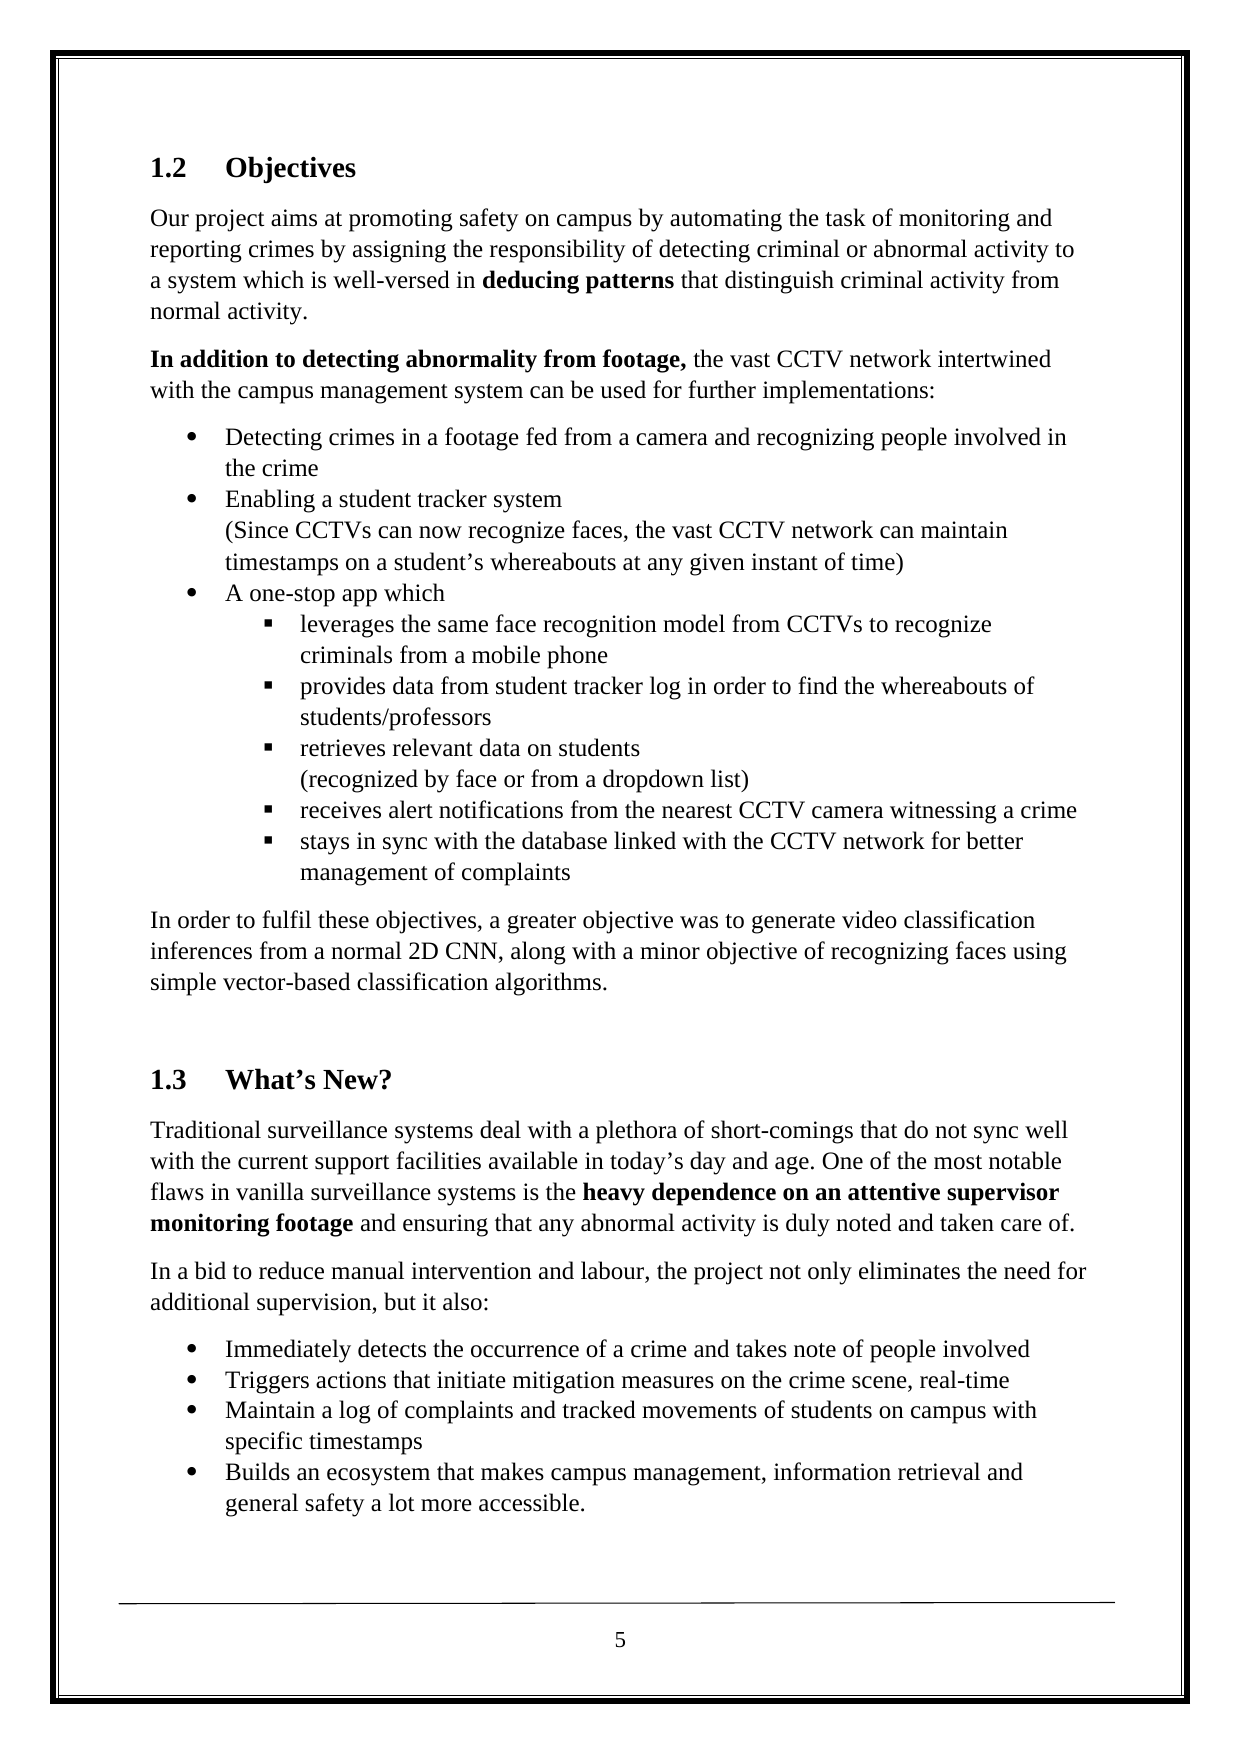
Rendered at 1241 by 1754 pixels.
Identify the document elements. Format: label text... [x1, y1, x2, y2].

list provides data from student tracker log in order to find the whereabouts of students/professors [262, 671, 1090, 731]
list stays in sync with the database linked with the CCTV network for better management of complaints [262, 826, 1090, 886]
text In a bid to reduce manual intervention and labour, the project not only eliminates the need for additional supervision, but it also: [150, 1256, 1090, 1316]
list receives alert notifications from the nearest CCTV camera witnessing a crime [262, 795, 1090, 824]
text 1.2 Objectives [150, 150, 1090, 183]
list Builds an ecosystem that makes campus management, information retrieval and general safety a lot more accessible. [187, 1457, 1090, 1517]
text Our project aims at promoting safety on campus by automating the task of monitoring and reporting crimes by assigning the responsibility of detecting criminal or abnormal activity to a system which is well-versed in deducing patterns that distinguish criminal activity from normal activity. [150, 203, 1090, 325]
list retrieves relevant data on students (recognized by face or from a dropdown list) [262, 733, 1090, 793]
list Enabling a student tracker system (Since CCTVs can now recognize faces, the vast CCTV network can maintain timestamps on a student’s whereabouts at any given instant of time) [187, 484, 1090, 575]
text In order to fulfil these objectives, a greater objective was to generate video classification inferences from a normal 2D CNN, along with a minor objective of recognizing faces using simple vector-based classification algorithms. [150, 905, 1090, 996]
list leverages the same face recognition model from CCTVs to recognize criminals from a mobile phone [262, 609, 1090, 668]
list A one-stop app which [187, 578, 1090, 606]
list Maintain a log of complaints and tracked movements of students on campus with specific timestamps [187, 1395, 1090, 1455]
text Traditional surveillance systems deal with a plethora of short-comings that do not sync well with the current support facilities available in today’s day and age. One of the most notable flaws in vanilla surveillance systems is the heavy dependence on an attentive supervisor monitoring footage and ensuring that any abnormal activity is duly noted and taken care of. [150, 1115, 1090, 1237]
list Detecting crimes in a footage fed from a camera and recognizing people involved in the crime [187, 422, 1090, 482]
text In addition to detecting abnormality from footage, the vast CCTV network intertwined with the campus management system can be used for further implementations: [150, 344, 1090, 403]
list Triggers actions that initiate mitigation measures on the crime scene, real-time [187, 1365, 1090, 1394]
text 1.3 What’s New? [150, 1062, 1090, 1096]
list Immediately detects the occurrence of a crime and takes note of people involved [187, 1334, 1090, 1363]
